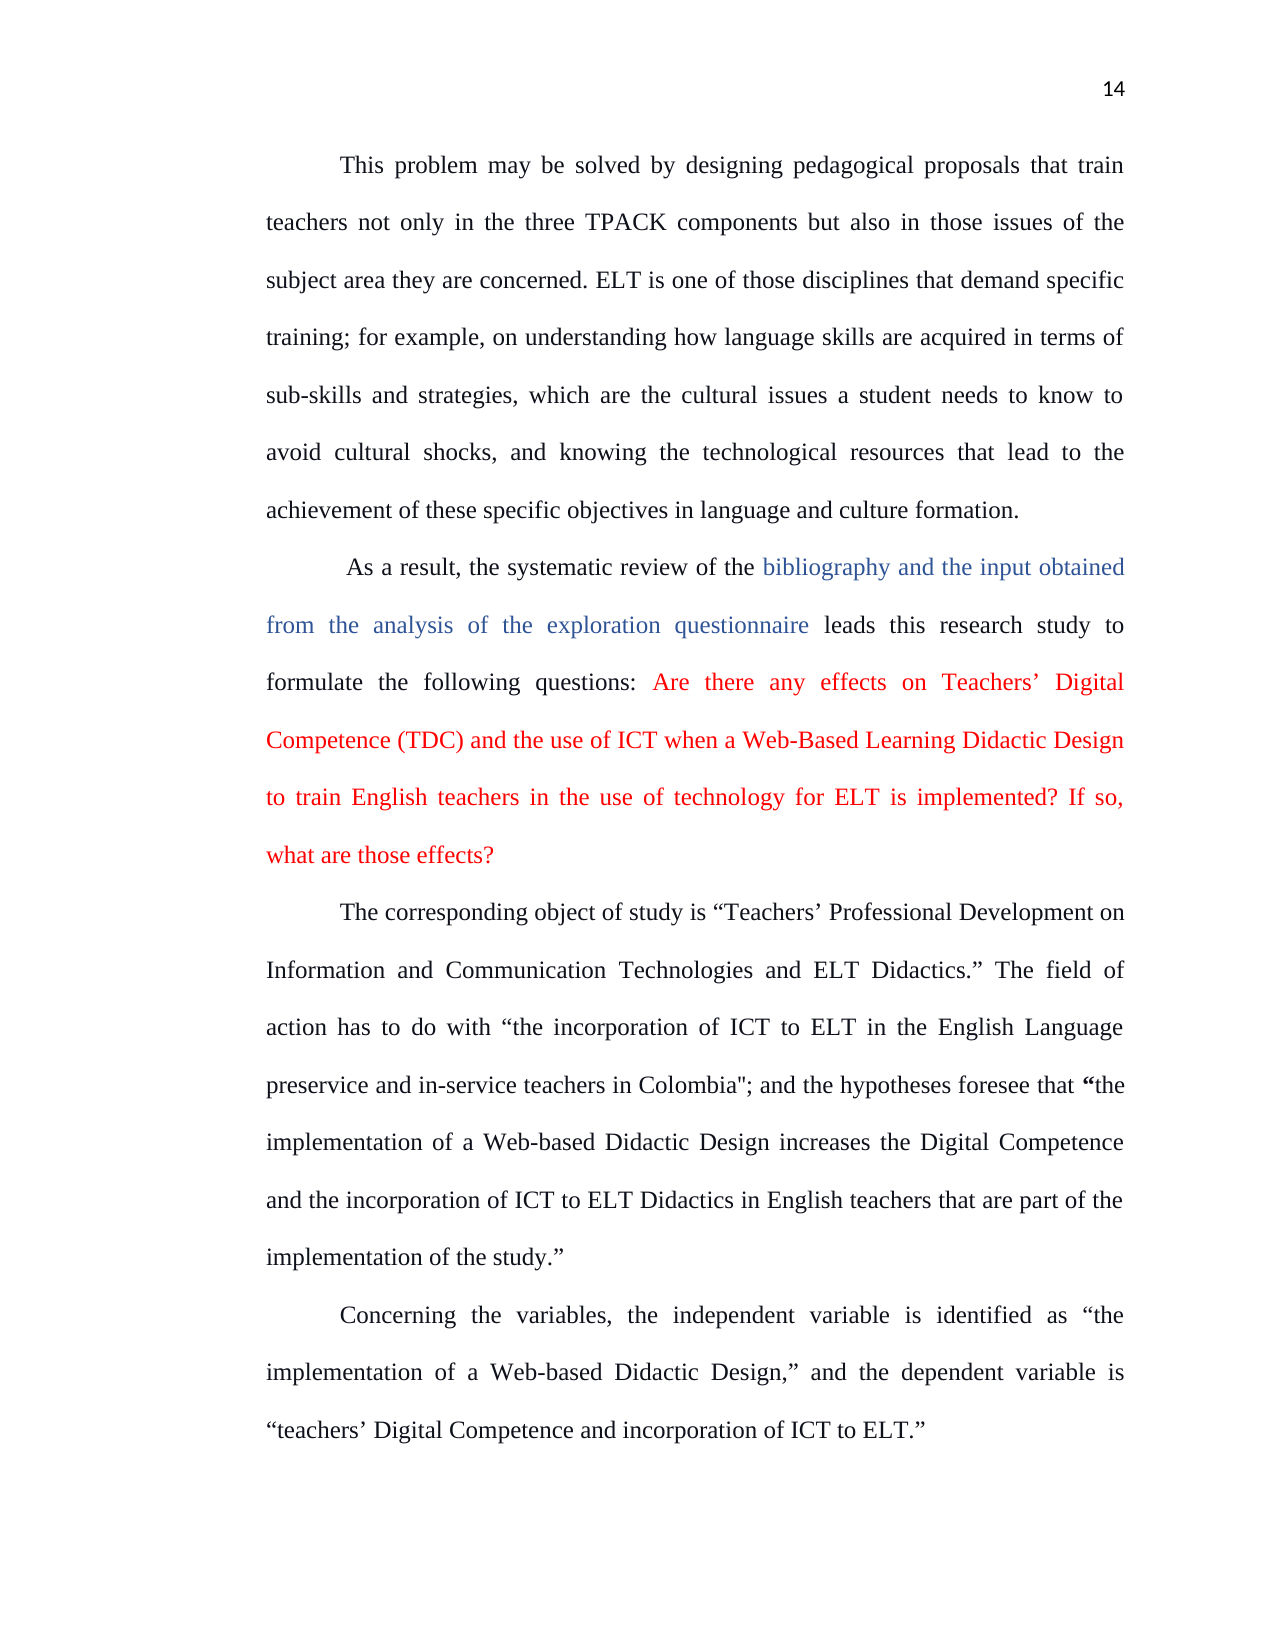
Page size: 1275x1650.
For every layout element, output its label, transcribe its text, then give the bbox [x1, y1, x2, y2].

text This problem may be solved by designing pedagogical proposals that train teachers not only in the three TPACK components but also in those issues of the subject area they are concerned. ELT is one of those disciplines that demand specific training; for example, on understanding how language skills are acquired in terms of sub-skills and strategies, which are the cultural issues a student needs to know to avoid cultural shocks, and knowing the technological resources that lead to the achievement of these specific objectives in language and culture formation. [266, 150, 1125, 524]
text As a result, the systematic review of the bibliography and the input obtained from the analysis of the exploration questionnaire leads this research study to formulate the following questions: Are there any effects on Teachers’ Digital Competence (TDC) and the use of ICT when a Web-Based Learning Didactic Design to train English teachers in the use of technology for ELT is implemented? If so, what are those effects? [266, 552, 1125, 869]
text Concerning the variables, the independent variable is identified as “the implementation of a Web-based Didactic Design,” and the dependent variable is “teachers’ Digital Competence and incorporation of ICT to ELT.” [266, 1300, 1125, 1444]
text The corresponding object of study is “Teachers’ Professional Development on Information and Communication Technologies and ELT Didactics.” The field of action has to do with “the incorporation of ICT to ELT in the English Language preservice and in-service teachers in Colombia''; and the hypotheses foresee that “the implementation of a Web-based Didactic Design increases the Digital Competence and the incorporation of ICT to ELT Didactics in English teachers that are part of the implementation of the study.” [266, 897, 1125, 1271]
